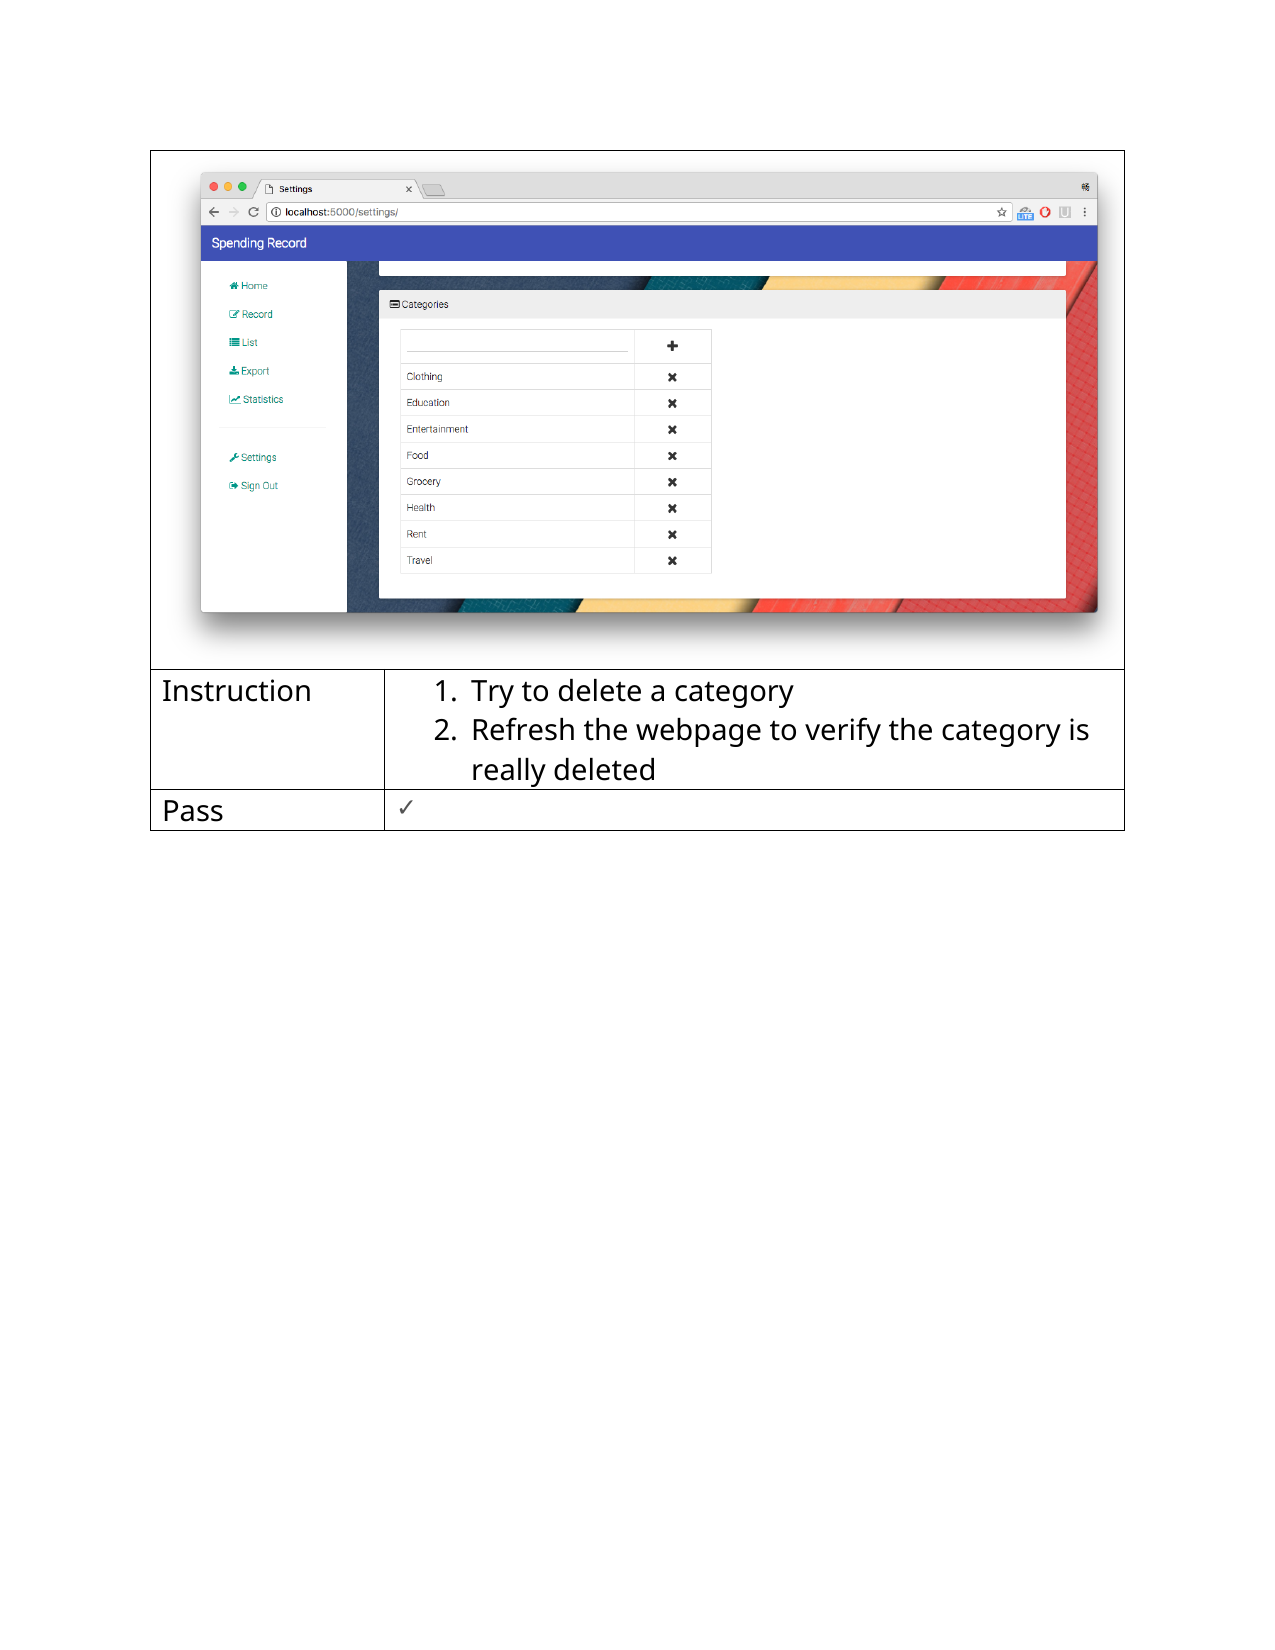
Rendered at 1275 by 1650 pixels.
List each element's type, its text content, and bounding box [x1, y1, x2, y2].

table_cell Instruction [151, 670, 384, 789]
picture [161, 151, 1125, 669]
table_cell ✓ [385, 790, 1124, 830]
table_cell Try to delete a category Refresh the webpage to verify the category is really deleted [385, 670, 1124, 789]
table_cell Pass [151, 790, 384, 830]
table_cell [151, 151, 161, 669]
